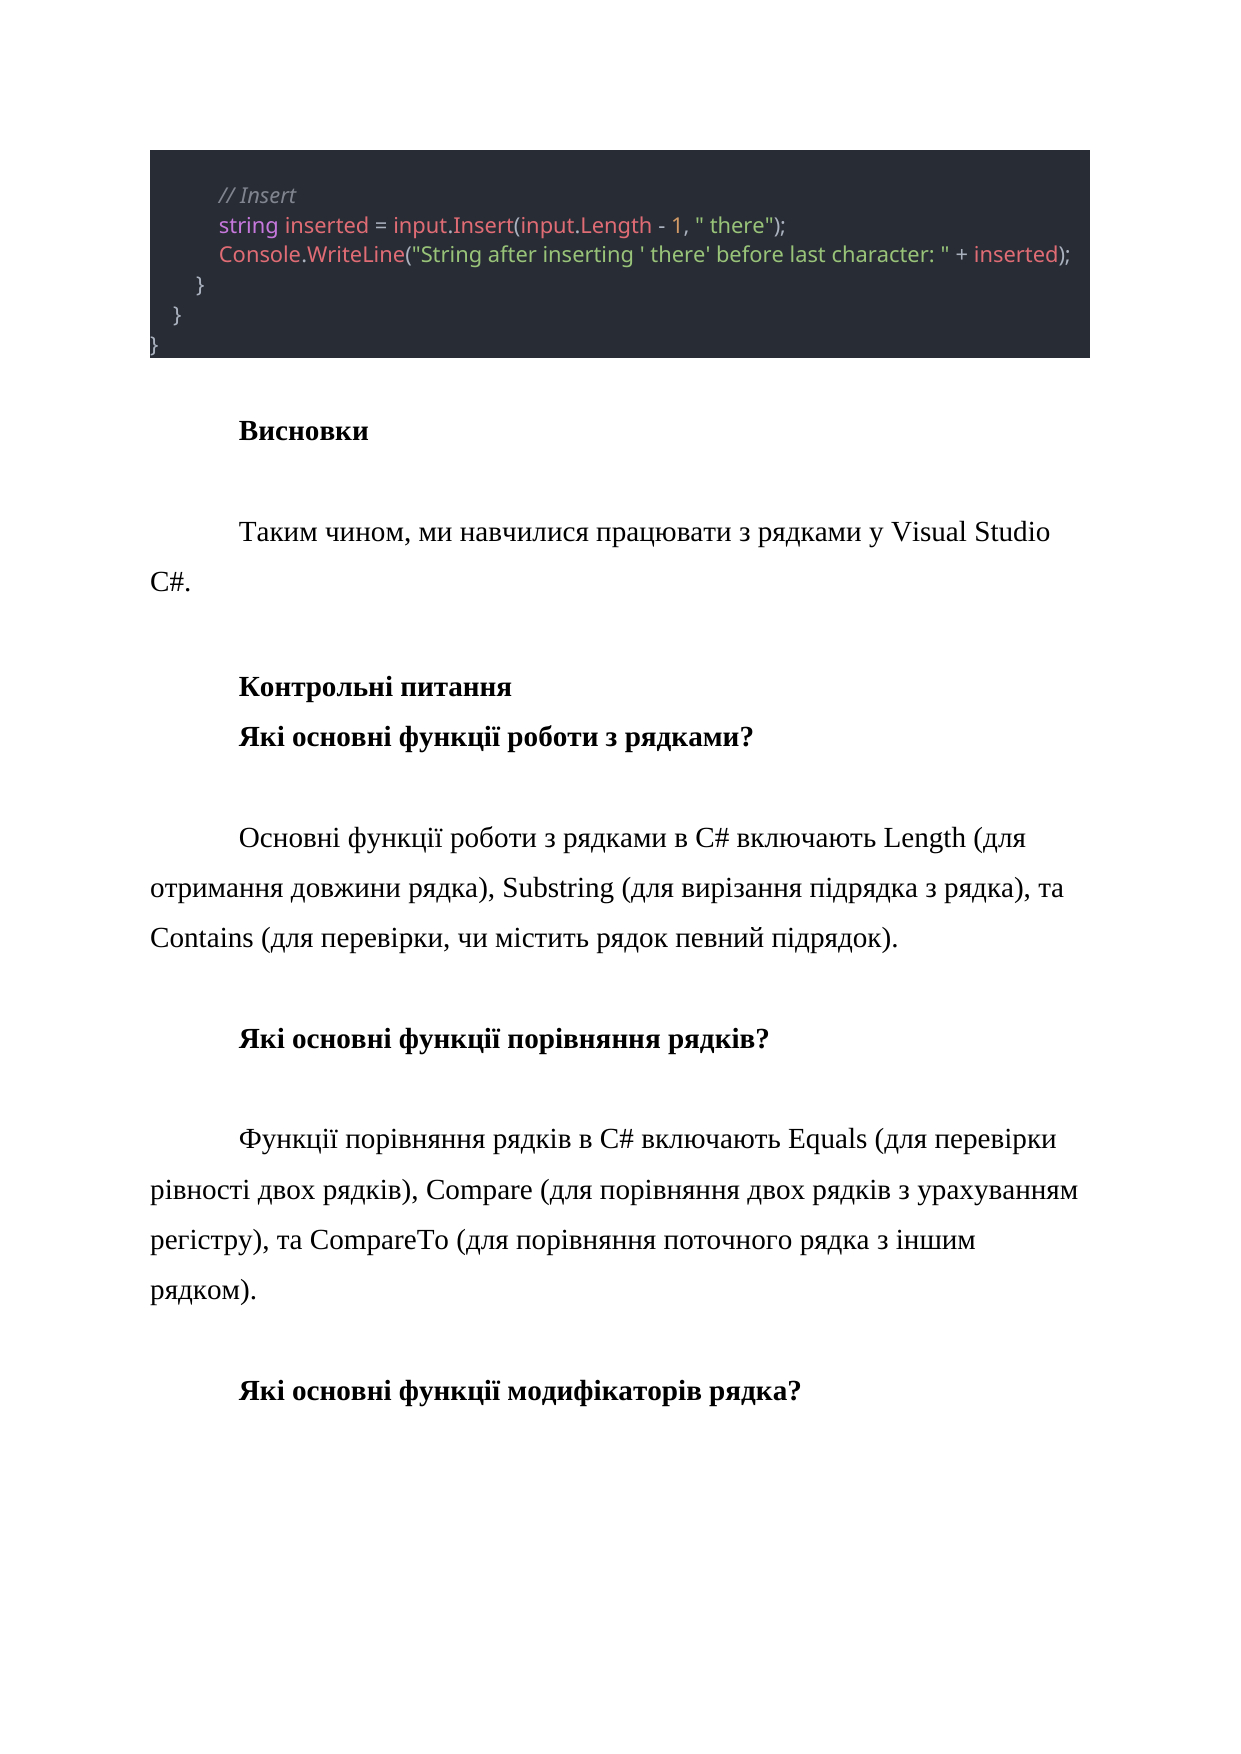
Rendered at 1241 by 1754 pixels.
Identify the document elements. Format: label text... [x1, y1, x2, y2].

text } [150, 269, 1090, 299]
text string inserted = input.Insert(input.Length - 1, " there"); [150, 209, 1090, 239]
text } [150, 299, 1090, 329]
text Які основні функції порівняння рядків? [150, 1021, 1090, 1054]
text Висновки [150, 413, 1090, 447]
text // Insert [150, 180, 1090, 209]
text } [150, 329, 1090, 358]
text Які основні функції модифікаторів рядка? [150, 1373, 1090, 1407]
text Console.WriteLine("String after inserting ' there' before last character: " + inserted); [150, 239, 1090, 269]
text Функції порівняння рядків в C# включають Equals (для перевірки рівності двох рядків), Compare (для порівняння двох рядків з урахуванням регістру), та CompareTo (для порівняння поточного рядка з іншим рядком). [150, 1122, 1090, 1306]
text Які основні функції роботи з рядками? [150, 719, 1090, 753]
text Контрольні питання [150, 669, 1090, 702]
text Основні функції роботи з рядками в C# включають Length (для отримання довжини рядка), Substring (для вирізання підрядка з рядка), та Contains (для перевірки, чи містить рядок певний підрядок). [150, 820, 1090, 954]
text Таким чином, ми навчилися працювати з рядками у Visual Studio C#. [150, 514, 1090, 597]
